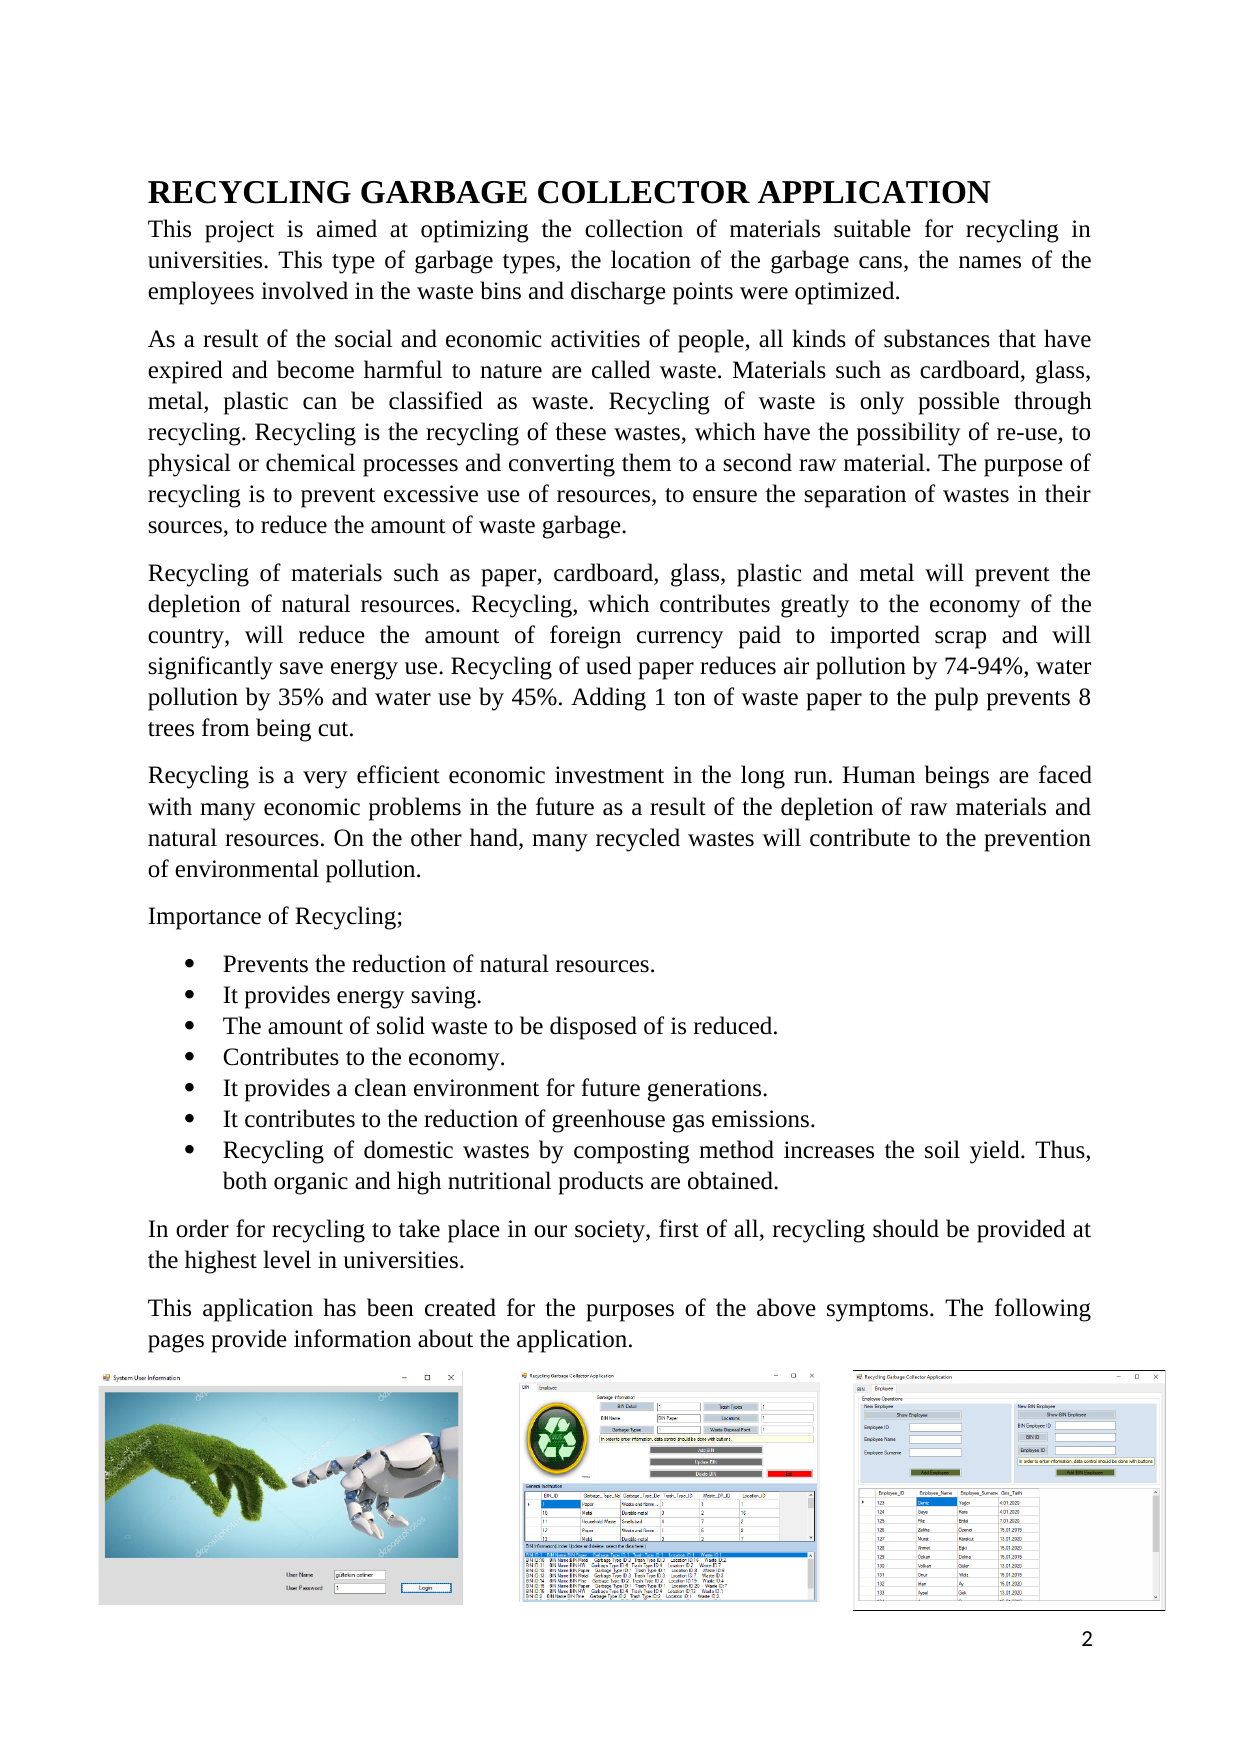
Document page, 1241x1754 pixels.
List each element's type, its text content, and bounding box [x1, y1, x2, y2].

picture [853, 1370, 1166, 1611]
picture [518, 1370, 820, 1602]
text Recycling is a very efficient economic investment in the long run. Human beings are faced with many economic problems in the future as a result of the depletion of raw materials and natural resources. On the other hand, many recycled wastes will contribute to the prevention of environmental pollution. [148, 761, 1093, 882]
picture [98, 1370, 463, 1605]
list The amount of solid waste to be disposed of is reduced. [185, 1011, 1093, 1040]
list Prevents the reduction of natural resources. [185, 949, 1093, 978]
text This application has been created for the purposes of the above symptoms. The following pages provide information about the application. [148, 1293, 1093, 1353]
text Importance of Recycling; [148, 901, 1093, 930]
subtitle RECYCLING GARBAGE COLLECTOR APPLICATION [148, 173, 1093, 211]
list Contributes to the economy. [185, 1042, 1093, 1071]
text Recycling of materials such as paper, cardboard, glass, plastic and metal will prevent the depletion of natural resources. Recycling, which contributes greatly to the economy of the country, will reduce the amount of foreign currency paid to imported scrap and will significantly save energy use. Recycling of used paper reduces air pollution by 74-94%, water pollution by 35% and water use by 45%. Adding 1 ton of waste paper to the pulp prevents 8 trees from being cut. [148, 558, 1093, 742]
list Recycling of domestic wastes by composting method increases the soil yield. Thus, both organic and high nutritional products are obtained. [185, 1135, 1093, 1195]
text This project is aimed at optimizing the collection of materials suitable for recycling in universities. This type of garbage types, the location of the garbage cans, the names of the employees involved in the waste bins and discharge points were optimized. [148, 214, 1093, 305]
text In order for recycling to take place in our society, first of all, recycling should be provided at the highest level in universities. [148, 1214, 1093, 1274]
list It provides energy saving. [185, 980, 1093, 1009]
text As a result of the social and economic activities of people, all kinds of substances that have expired and become harmful to nature are called waste. Materials such as cardboard, glass, metal, plastic can be classified as waste. Recycling of waste is only possible through recycling. Recycling is the recycling of these wastes, which have the possibility of re-use, to physical or chemical processes and converting them to a second raw material. The purpose of recycling is to prevent excessive use of resources, to ensure the separation of wastes in their sources, to reduce the amount of waste garbage. [148, 324, 1093, 539]
list It contributes to the reduction of greenhouse gas emissions. [185, 1104, 1093, 1133]
list It provides a clean environment for future generations. [185, 1073, 1093, 1102]
